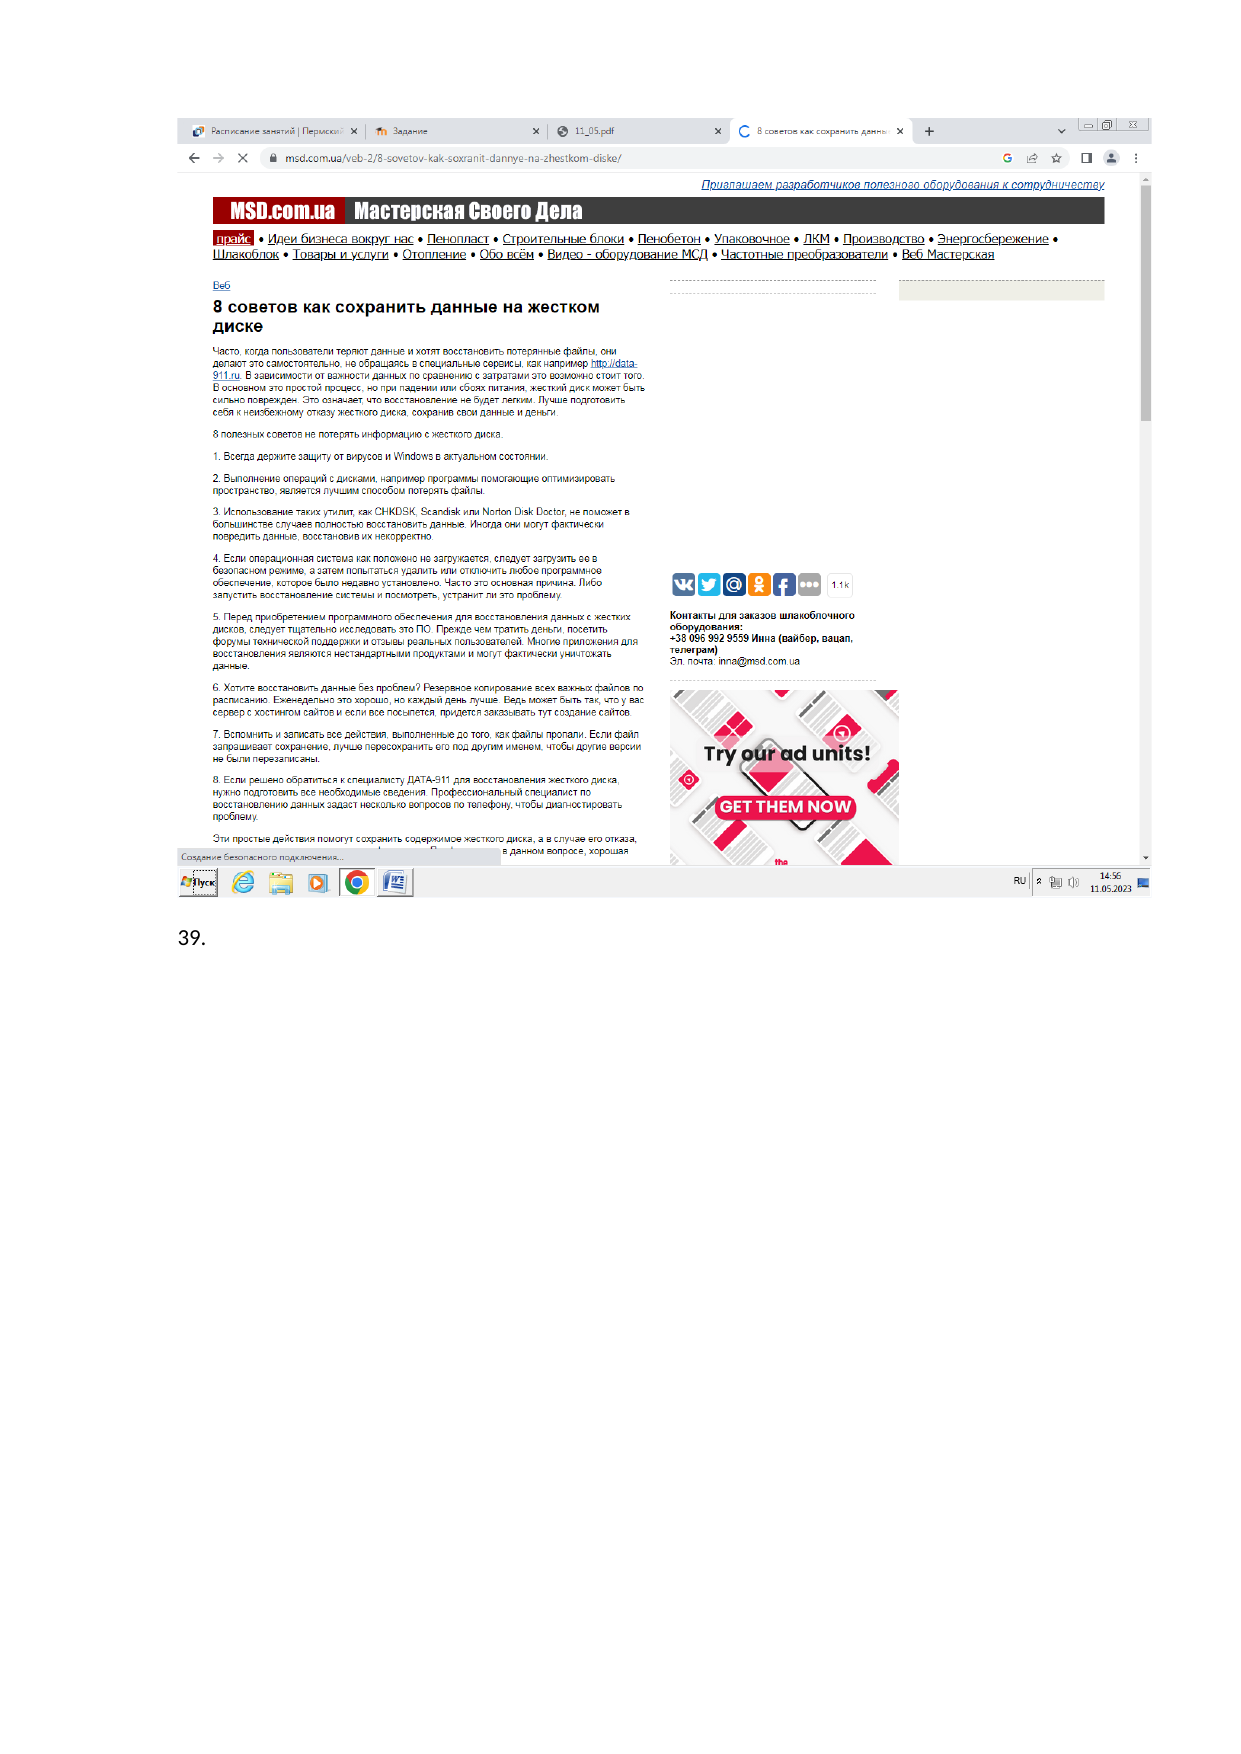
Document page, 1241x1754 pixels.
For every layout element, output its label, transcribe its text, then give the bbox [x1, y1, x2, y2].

picture [177, 118, 1152, 898]
text 39. [177, 923, 1152, 951]
